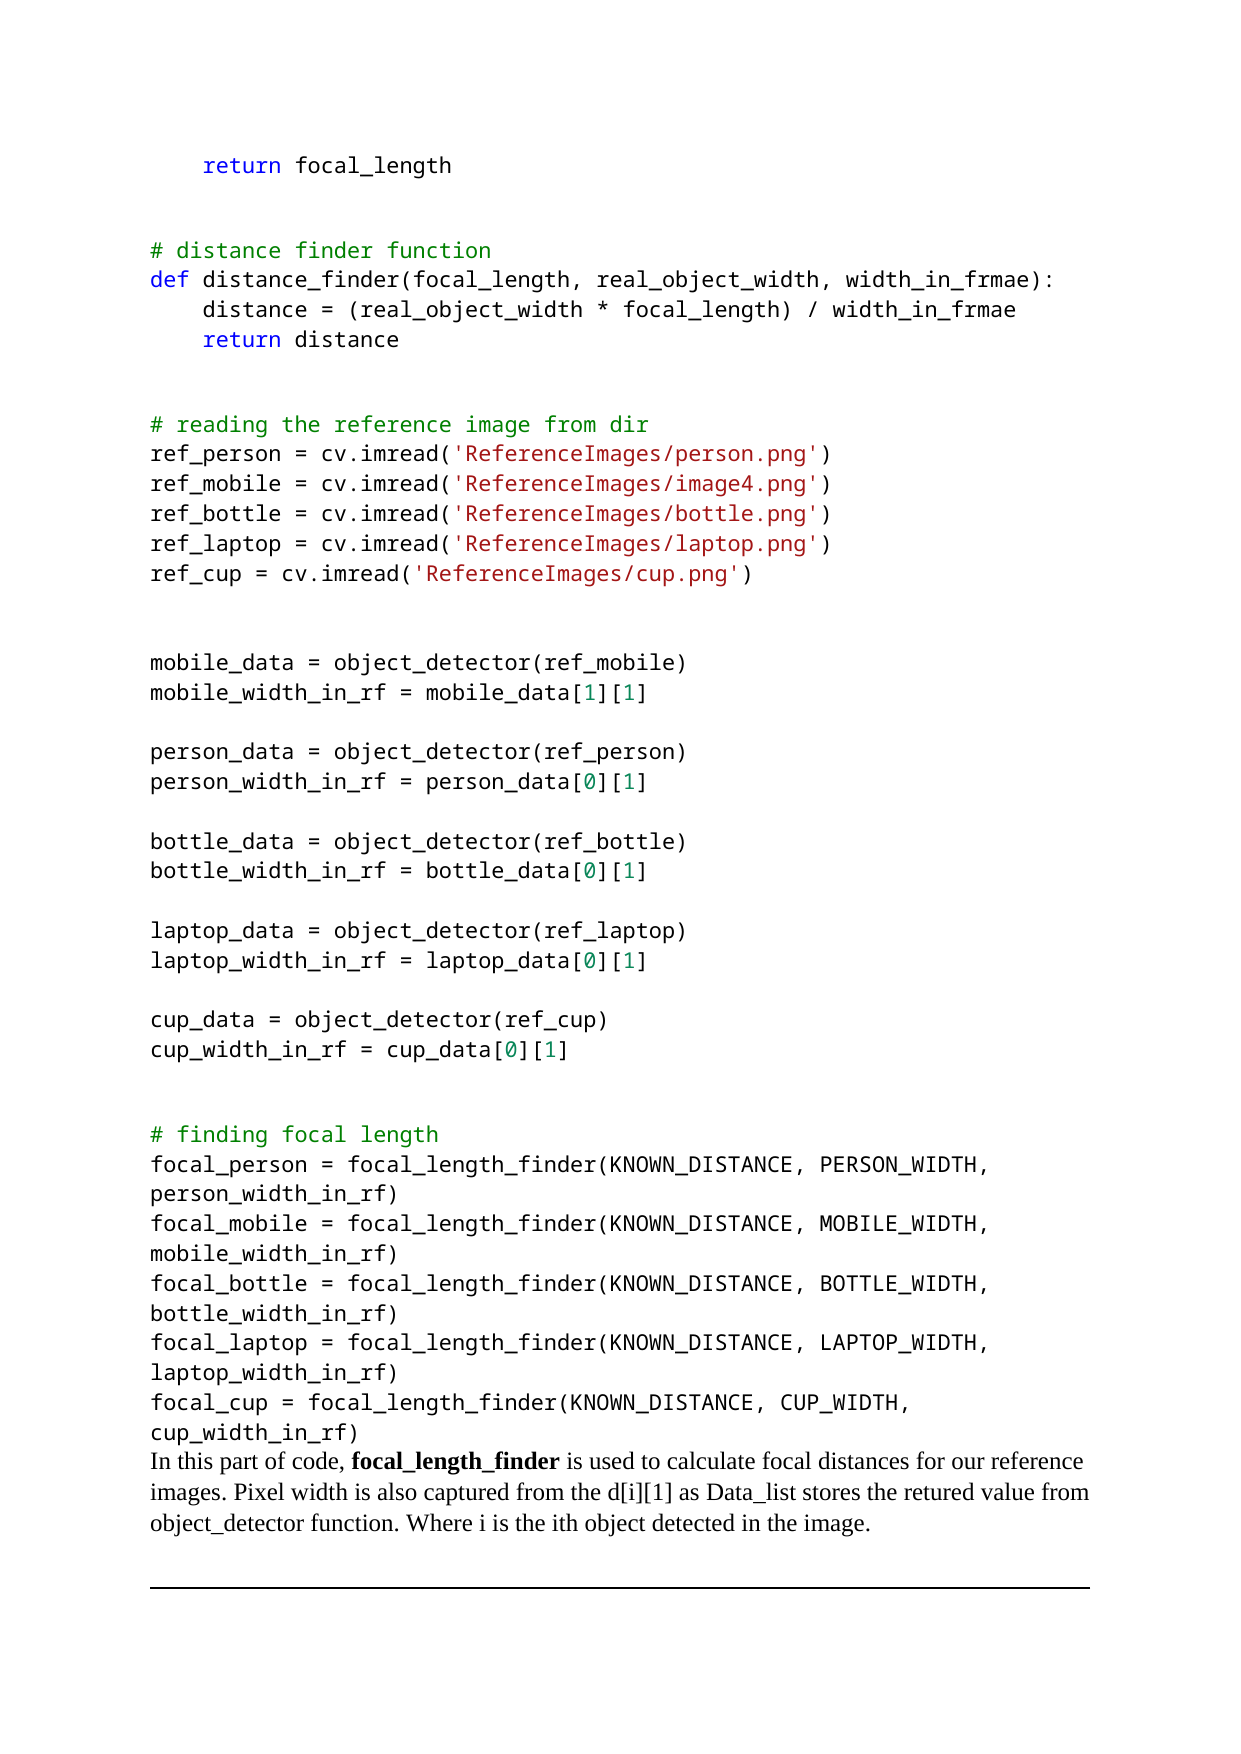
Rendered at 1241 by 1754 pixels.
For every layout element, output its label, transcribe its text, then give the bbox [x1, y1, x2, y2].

text mobile_width_in_rf = mobile_data[1][1] [150, 677, 1090, 706]
text person_data = object_detector(ref_person) [150, 736, 1090, 766]
text laptop_data = object_detector(ref_laptop) [150, 915, 1090, 945]
text mobile_data = object_detector(ref_mobile) [150, 647, 1090, 677]
text ref_person = cv.imread('ReferenceImages/person.png') [150, 438, 1090, 468]
text ref_mobile = cv.imread('ReferenceImages/image4.png') [150, 468, 1090, 498]
text return focal_length [150, 150, 1090, 180]
text # finding focal length [150, 1119, 1090, 1148]
text distance = (real_object_width * focal_length) / width_in_frmae [150, 294, 1090, 324]
text focal_person = focal_length_finder(KNOWN_DISTANCE, PERSON_WIDTH, person_width_in_rf) [150, 1148, 1090, 1208]
text ref_laptop = cv.imread('ReferenceImages/laptop.png') [150, 528, 1090, 557]
text return distance [150, 324, 1090, 354]
text focal_bottle = focal_length_finder(KNOWN_DISTANCE, BOTTLE_WIDTH, bottle_width_in_rf) [150, 1268, 1090, 1327]
text def distance_finder(focal_length, real_object_width, width_in_frmae): [150, 264, 1090, 294]
text focal_cup = focal_length_finder(KNOWN_DISTANCE, CUP_WIDTH, cup_width_in_rf) [150, 1387, 1090, 1446]
text focal_mobile = focal_length_finder(KNOWN_DISTANCE, MOBILE_WIDTH, mobile_width_in_rf) [150, 1208, 1090, 1268]
text focal_laptop = focal_length_finder(KNOWN_DISTANCE, LAPTOP_WIDTH, laptop_width_in_rf) [150, 1327, 1090, 1387]
text ref_cup = cv.imread('ReferenceImages/cup.png') [150, 557, 1090, 587]
text bottle_width_in_rf = bottle_data[0][1] [150, 855, 1090, 885]
text person_width_in_rf = person_data[0][1] [150, 766, 1090, 796]
text # distance finder function [150, 234, 1090, 264]
text cup_width_in_rf = cup_data[0][1] [150, 1034, 1090, 1064]
text laptop_width_in_rf = laptop_data[0][1] [150, 945, 1090, 974]
text cup_data = object_detector(ref_cup) [150, 1004, 1090, 1034]
text In this part of code, focal_length_finder is used to calculate focal distances for our reference images. Pixel width is also captured from the d[i][1] as Data_list stores the retured value from object_detector function. Where i is the ith object detected in the image. [150, 1446, 1090, 1537]
text bottle_data = object_detector(ref_bottle) [150, 826, 1090, 855]
text # reading the reference image from dir [150, 408, 1090, 438]
text ref_bottle = cv.imread('ReferenceImages/bottle.png') [150, 498, 1090, 528]
